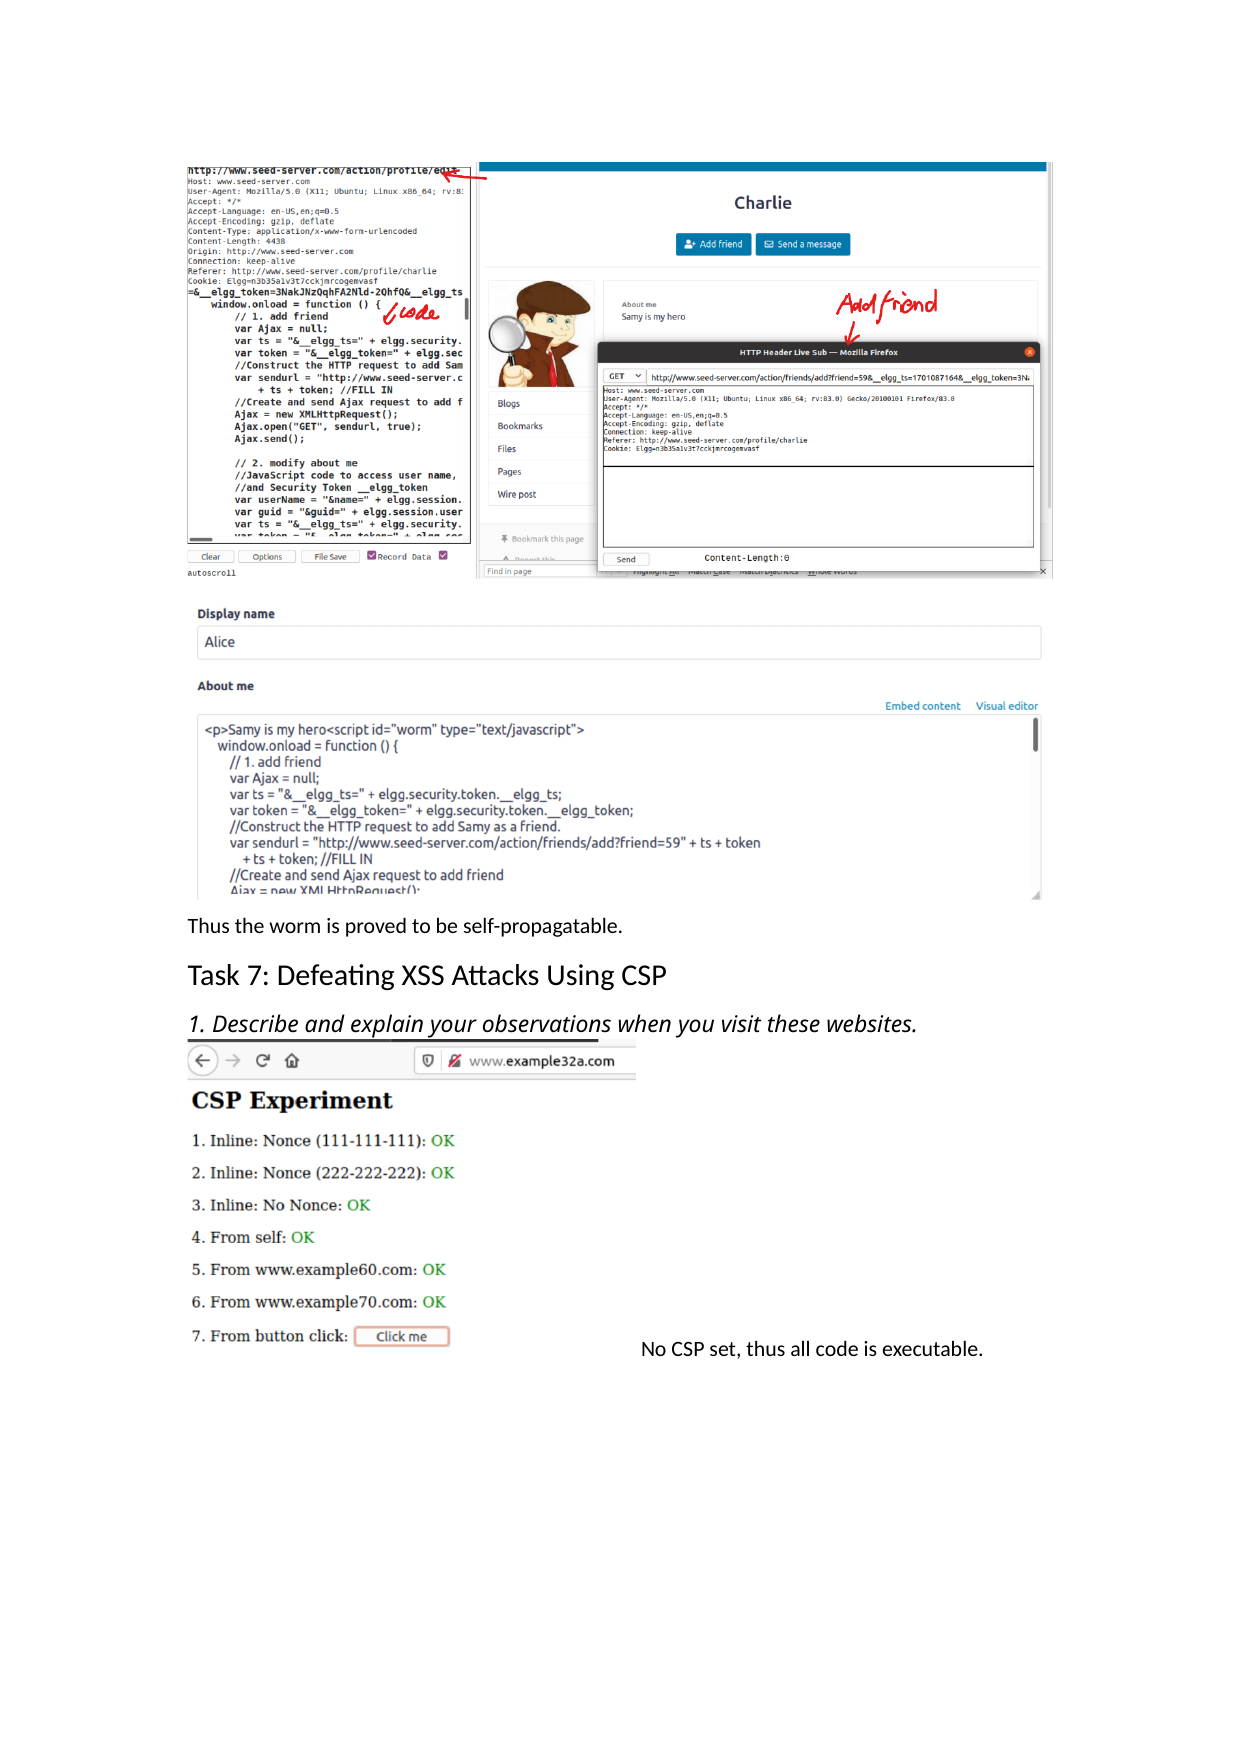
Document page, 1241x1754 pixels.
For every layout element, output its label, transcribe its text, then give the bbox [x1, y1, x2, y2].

text 1. Describe and explain your observations when you visit these websites. [187, 1007, 1053, 1039]
picture [187, 1039, 636, 1357]
picture [187, 584, 1053, 900]
text Thus the worm is proved to be self-propagatable. [187, 909, 1053, 942]
picture [187, 162, 1053, 579]
text Task 7: Defeating XSS Attacks Using CSP [187, 942, 1053, 1007]
